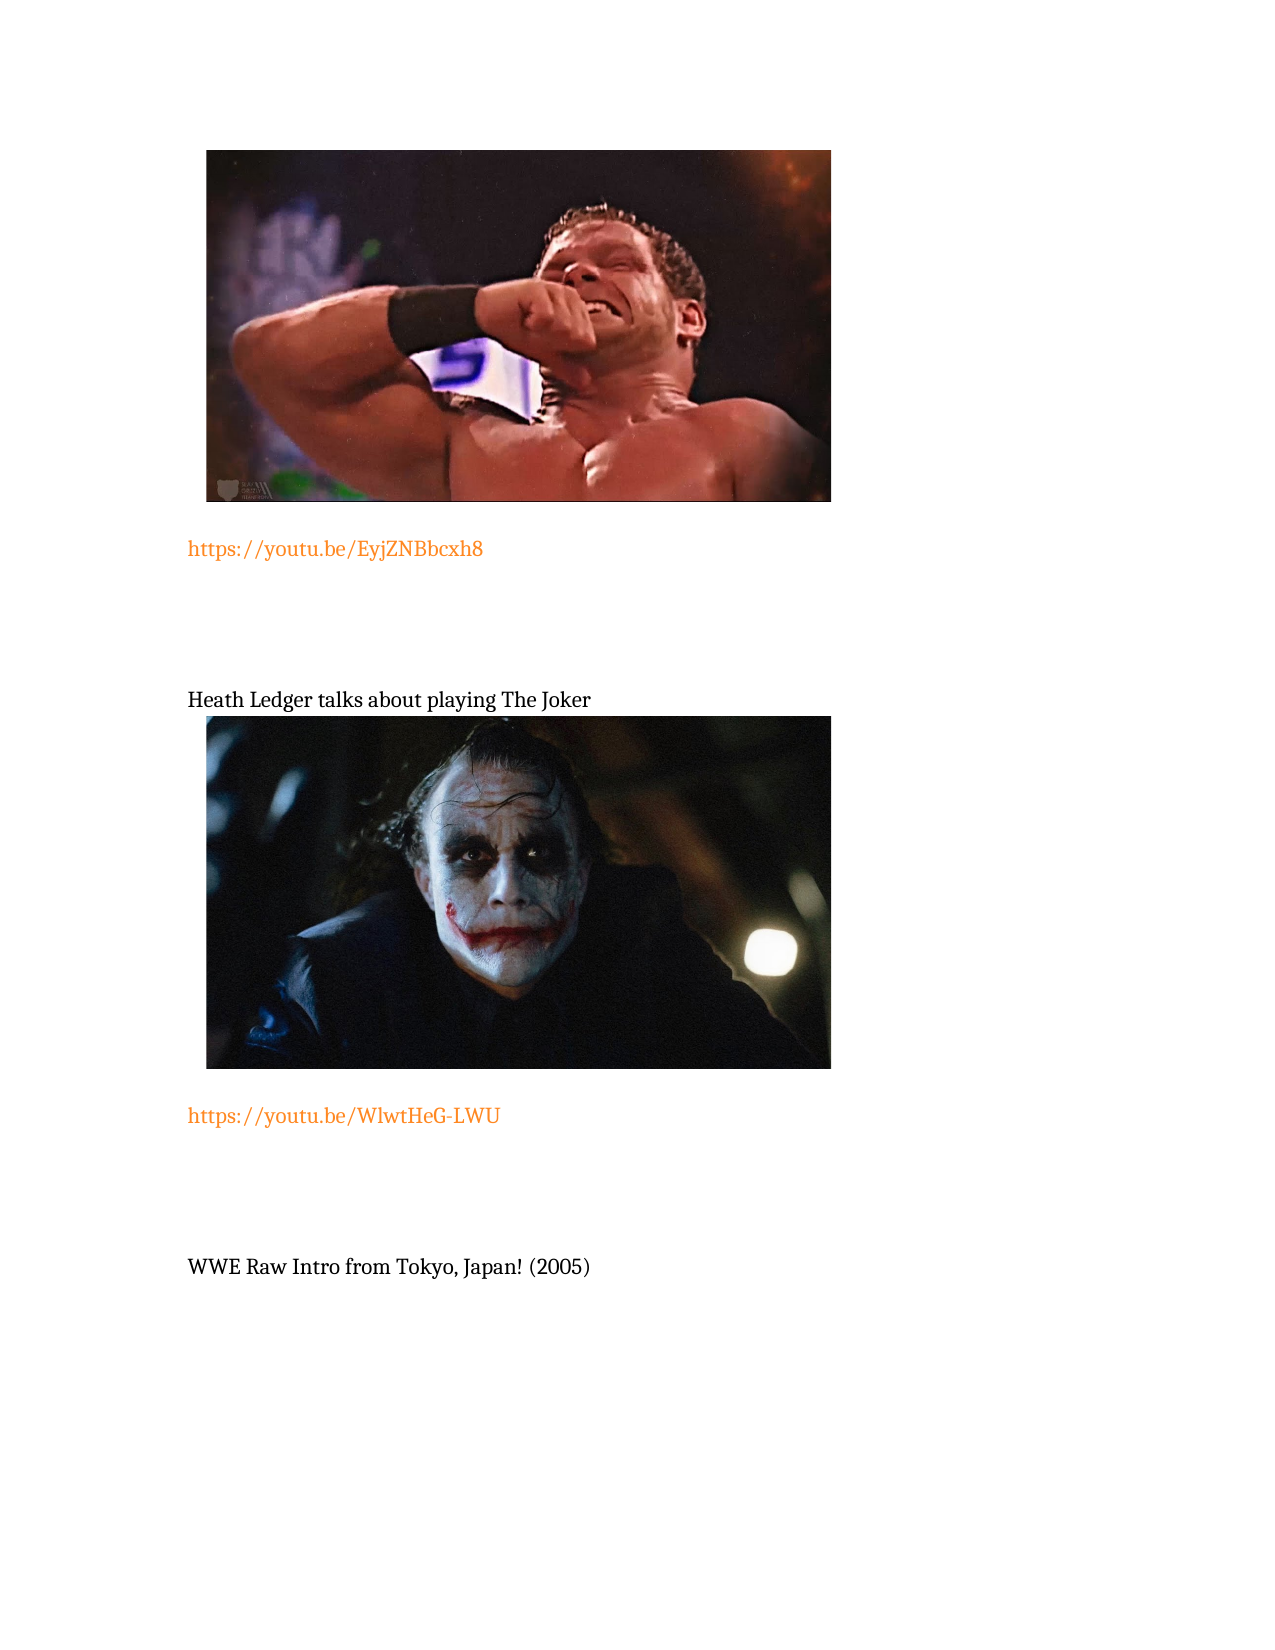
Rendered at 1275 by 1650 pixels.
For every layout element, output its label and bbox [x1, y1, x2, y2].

picture [206, 716, 832, 1069]
picture [206, 150, 832, 502]
text [187, 150, 1087, 1280]
